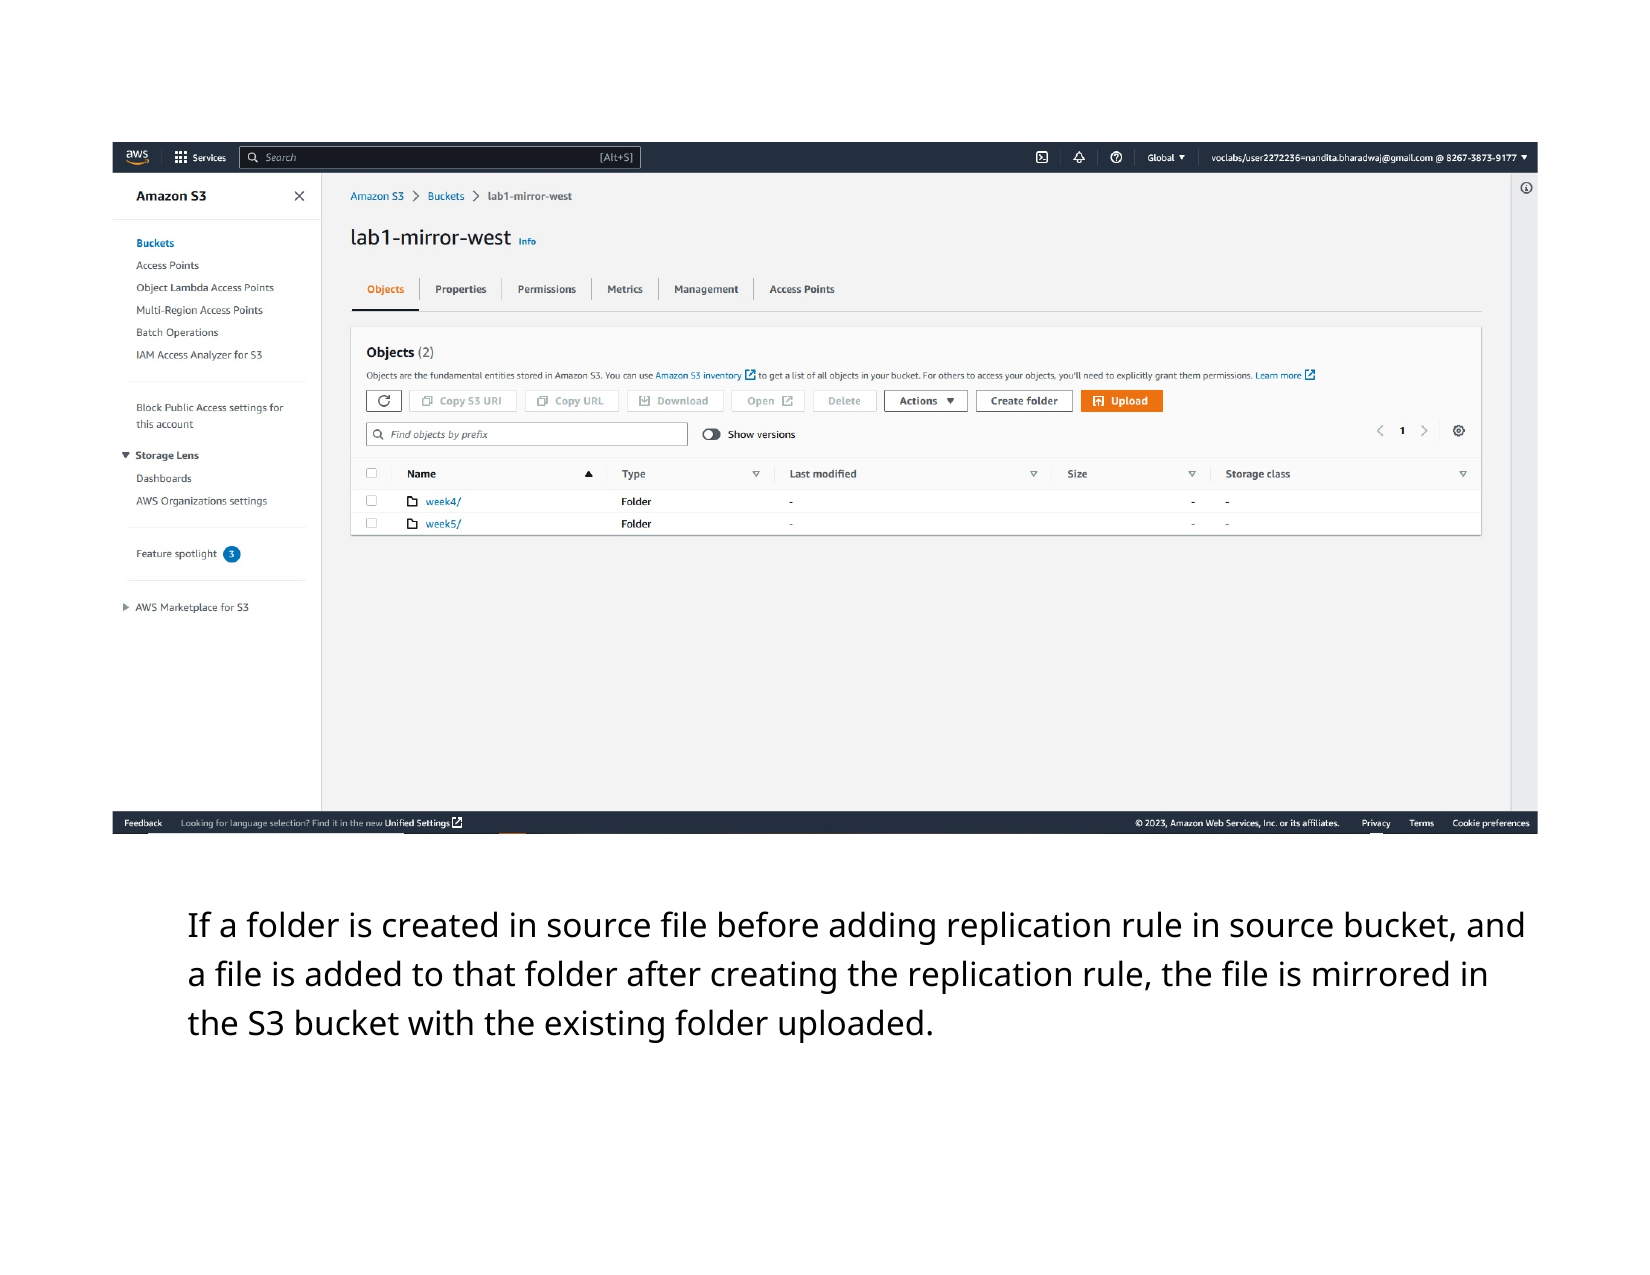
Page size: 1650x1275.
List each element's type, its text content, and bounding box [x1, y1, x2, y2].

picture [112, 142, 1538, 834]
text If a folder is created in source file before adding replication rule in source bucket, and a file is added to that folder after creating the replication rule, the file is mirrored in the S3 bucket with the existing folder uploaded. [187, 901, 1537, 1045]
